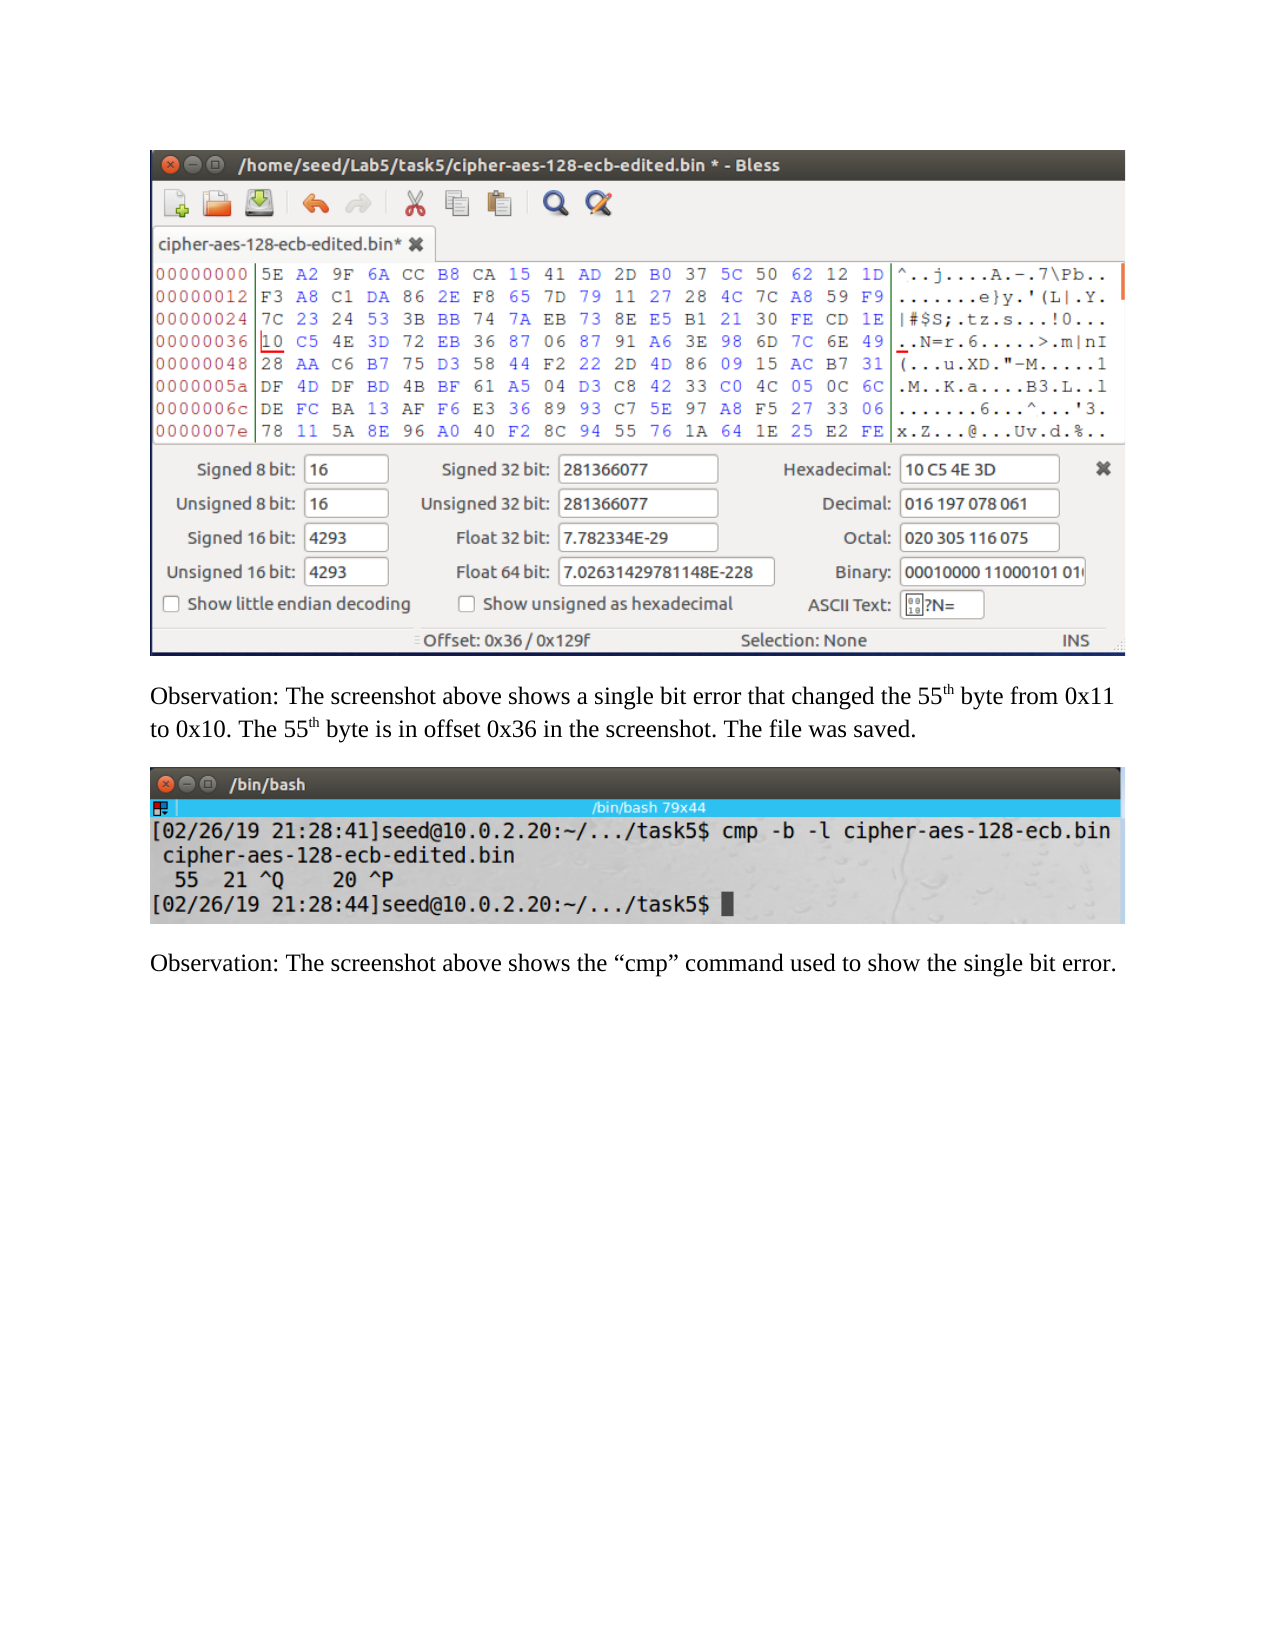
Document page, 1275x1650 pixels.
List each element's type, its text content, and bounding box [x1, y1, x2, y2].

text Observation: The screenshot above shows a single bit error that changed the 55th byte from 0x11 to 0x10. The 55th byte is in offset 0x36 in the screenshot. The file was saved. [150, 681, 1125, 742]
picture [150, 150, 1125, 656]
text Observation: The screenshot above shows the “cmp” command used to show the single bit error. [150, 948, 1125, 977]
picture [150, 767, 1125, 924]
